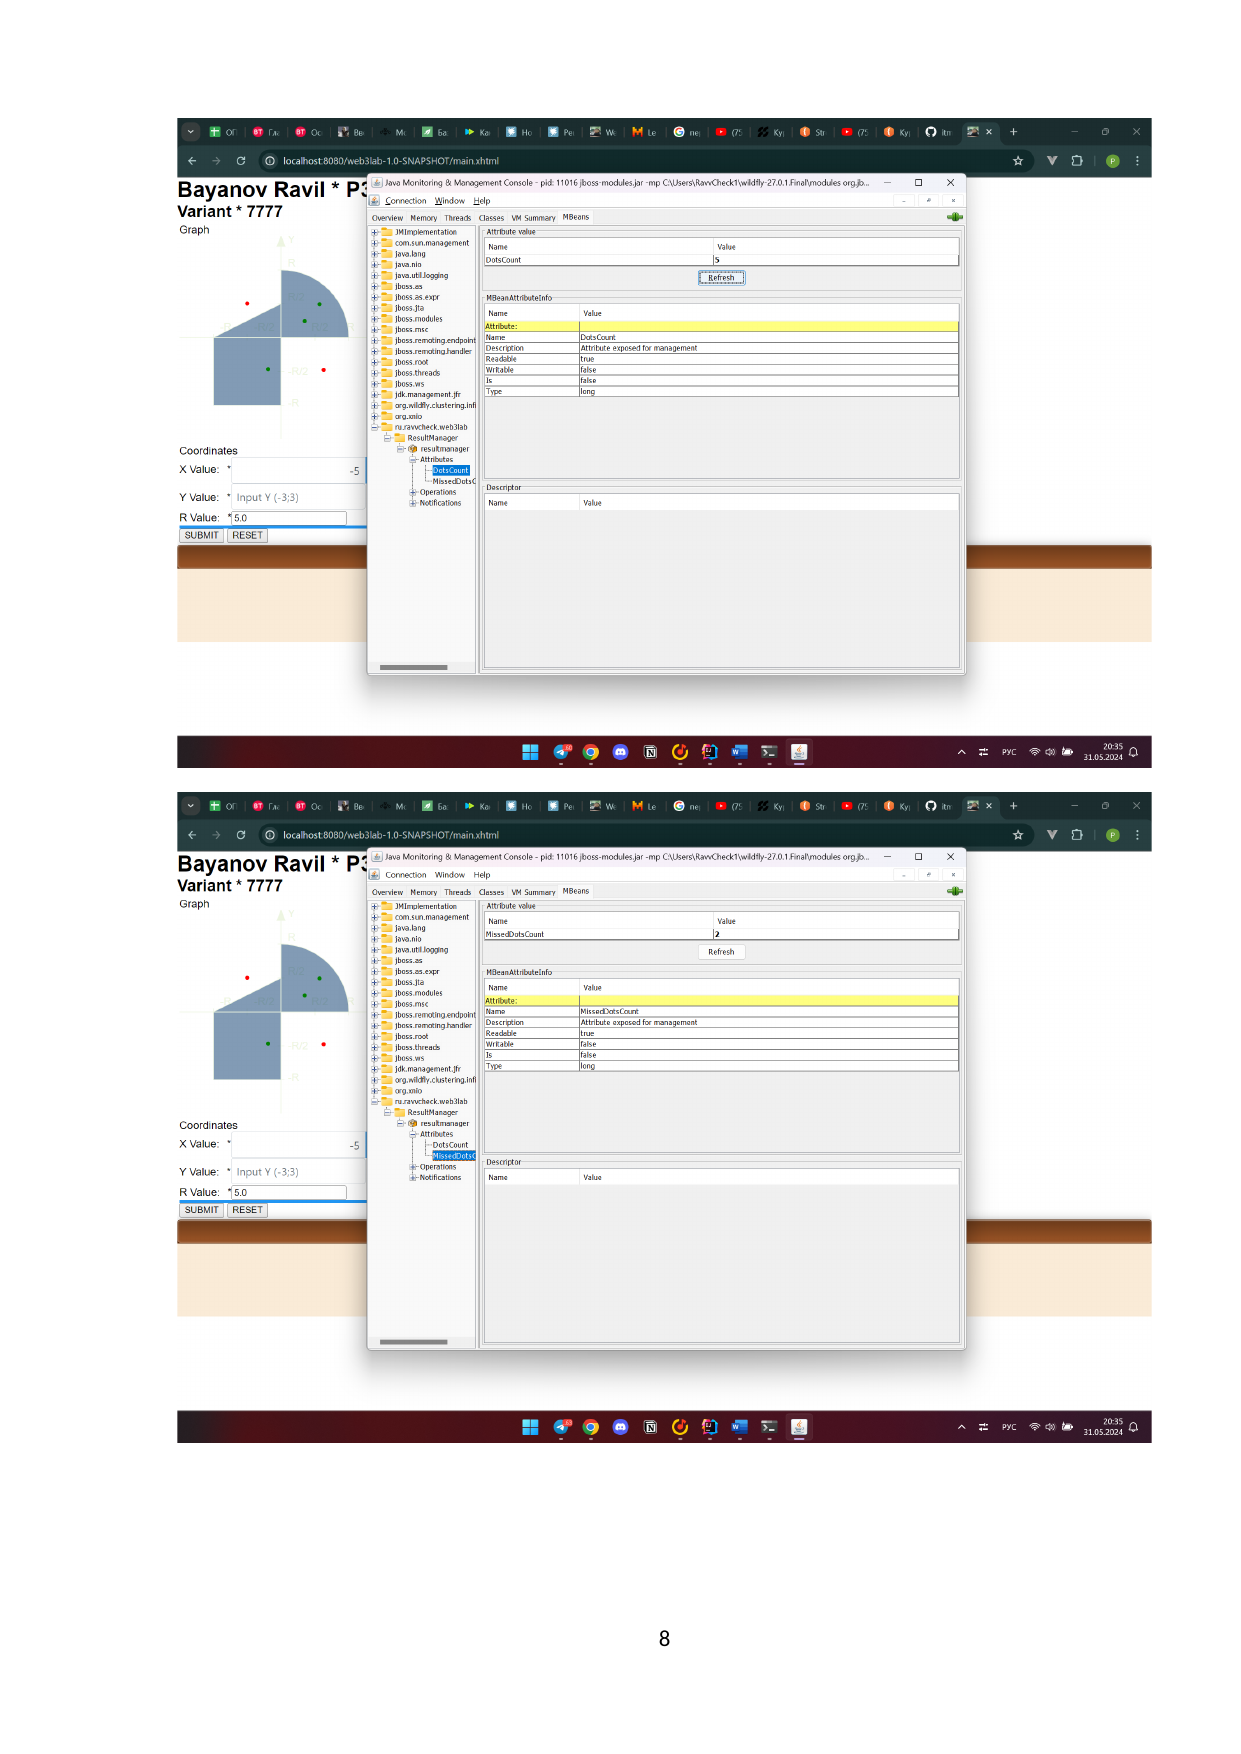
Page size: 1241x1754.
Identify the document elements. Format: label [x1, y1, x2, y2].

picture [177, 118, 1152, 768]
picture [177, 792, 1152, 1443]
